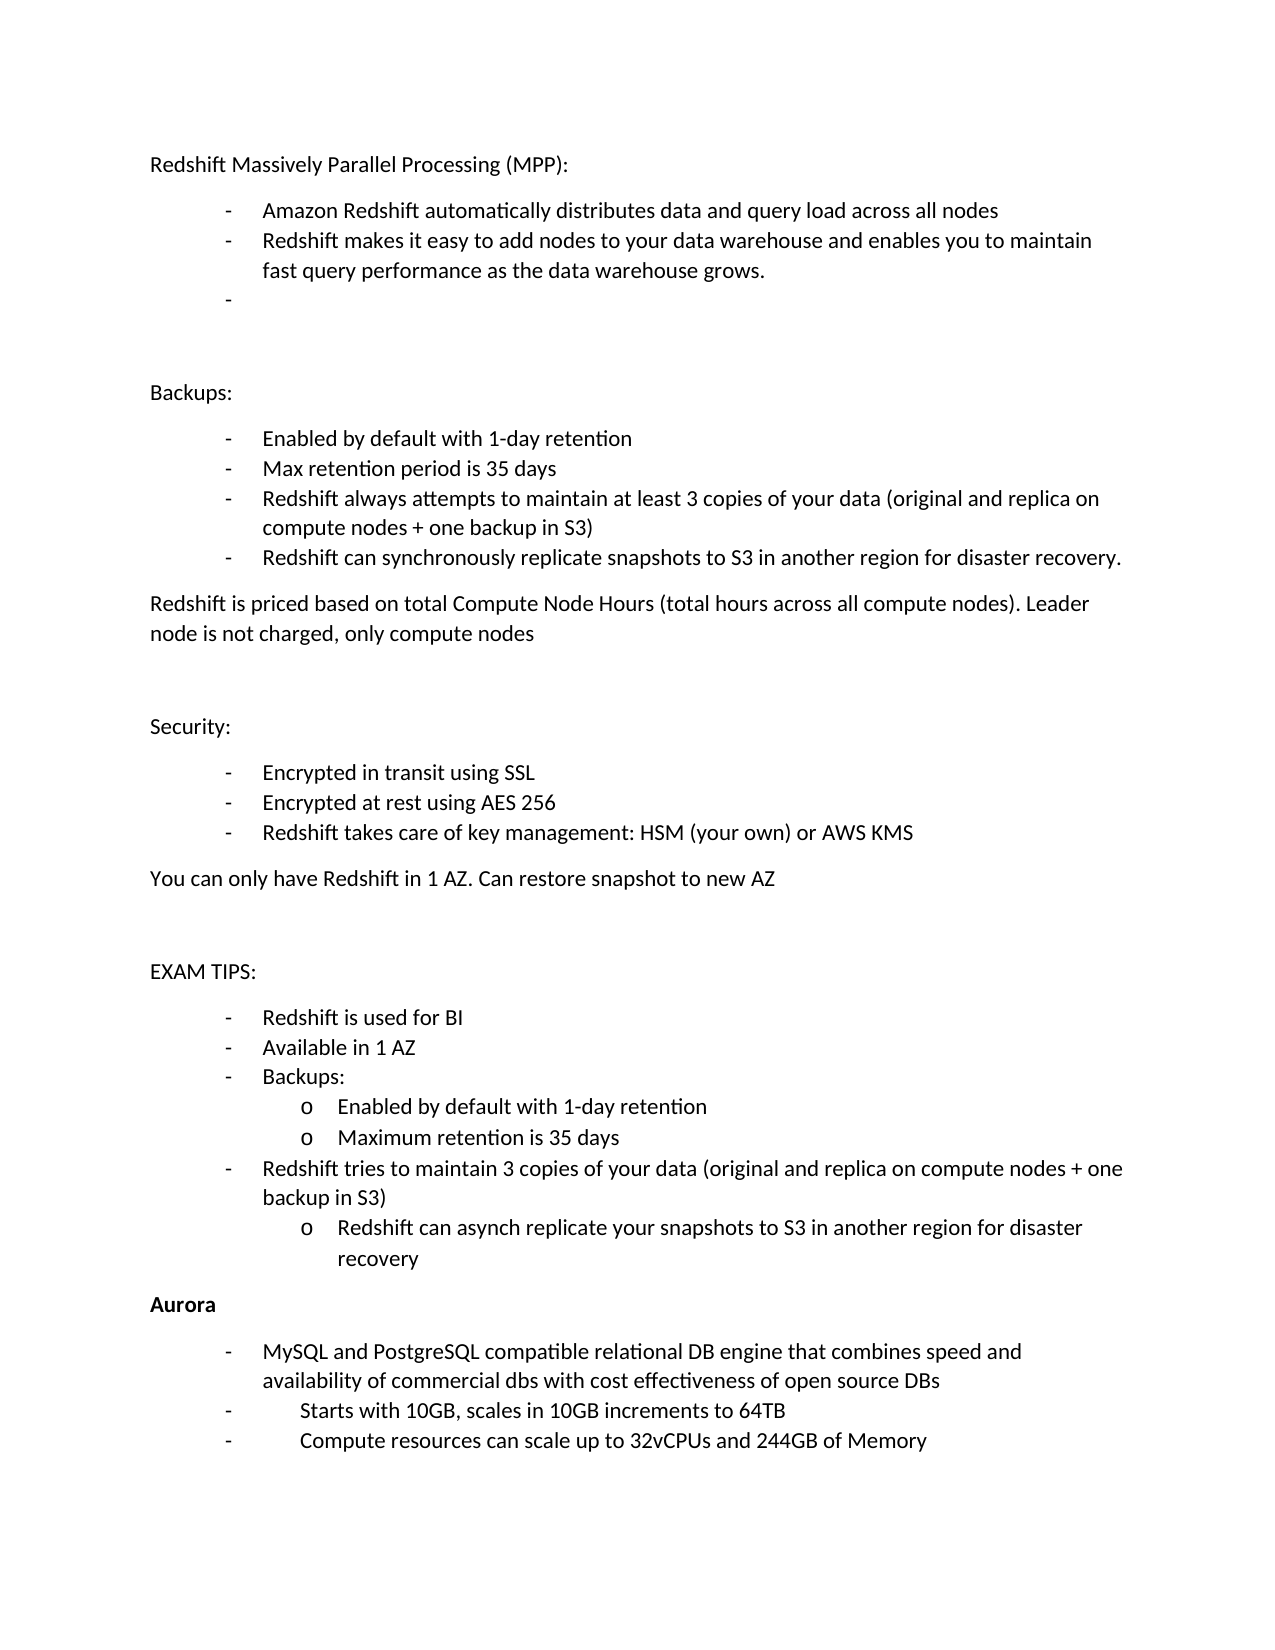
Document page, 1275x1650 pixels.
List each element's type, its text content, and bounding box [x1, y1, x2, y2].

list Max retention period is 35 days [225, 454, 1125, 482]
list Redshift can asynch replicate your snapshots to S3 in another region for disaster recovery [300, 1213, 1125, 1272]
list Compute resources can scale up to 32vCPUs and 244GB of Memory [225, 1426, 1125, 1454]
list Starts with 10GB, scales in 10GB increments to 64TB [225, 1396, 1125, 1424]
list Enabled by default with 1-day retention [225, 424, 1125, 452]
list Redshift makes it easy to add nodes to your data warehouse and enables you to maintain fast query performance as the data warehouse grows. [225, 226, 1125, 284]
list Redshift always attempts to maintain at least 3 copies of your data (original and replica on compute nodes + one backup in S3) [225, 484, 1125, 542]
list Redshift is used for BI [225, 1003, 1125, 1031]
list MySQL and PostgreSQL compatible relational DB engine that combines speed and availability of commercial dbs with cost effectiveness of open source DBs [225, 1337, 1125, 1394]
list Redshift tries to maintain 3 copies of your data (original and replica on compute nodes + one backup in S3) [225, 1154, 1125, 1212]
text Redshift Massively Parallel Processing (MPP): [150, 150, 1125, 178]
list Encrypted in transit using SSL [225, 758, 1125, 786]
text Redshift is priced based on total Compute Node Hours (total hours across all compute nodes). Leader node is not charged, only compute nodes [150, 589, 1125, 647]
list Amazon Redshift automatically distributes data and query load across all nodes [225, 196, 1125, 224]
text Backups: [150, 378, 1125, 406]
list Backups: [225, 1062, 1125, 1091]
list Encrypted at rest using AES 256 [225, 788, 1125, 816]
text Aurora [150, 1290, 1125, 1318]
list Redshift takes care of key management: HSM (your own) or AWS KMS [225, 818, 1125, 846]
list Available in 1 AZ [225, 1033, 1125, 1061]
text Security: [150, 712, 1125, 740]
text EXAM TIPS: [150, 957, 1125, 985]
text You can only have Redshift in 1 AZ. Can restore snapshot to new AZ [150, 864, 1125, 892]
list Maximum retention is 35 days [300, 1123, 1125, 1152]
list Enabled by default with 1-day retention [300, 1092, 1125, 1121]
list Redshift can synchronously replicate snapshots to S3 in another region for disaster recovery. [225, 543, 1125, 571]
